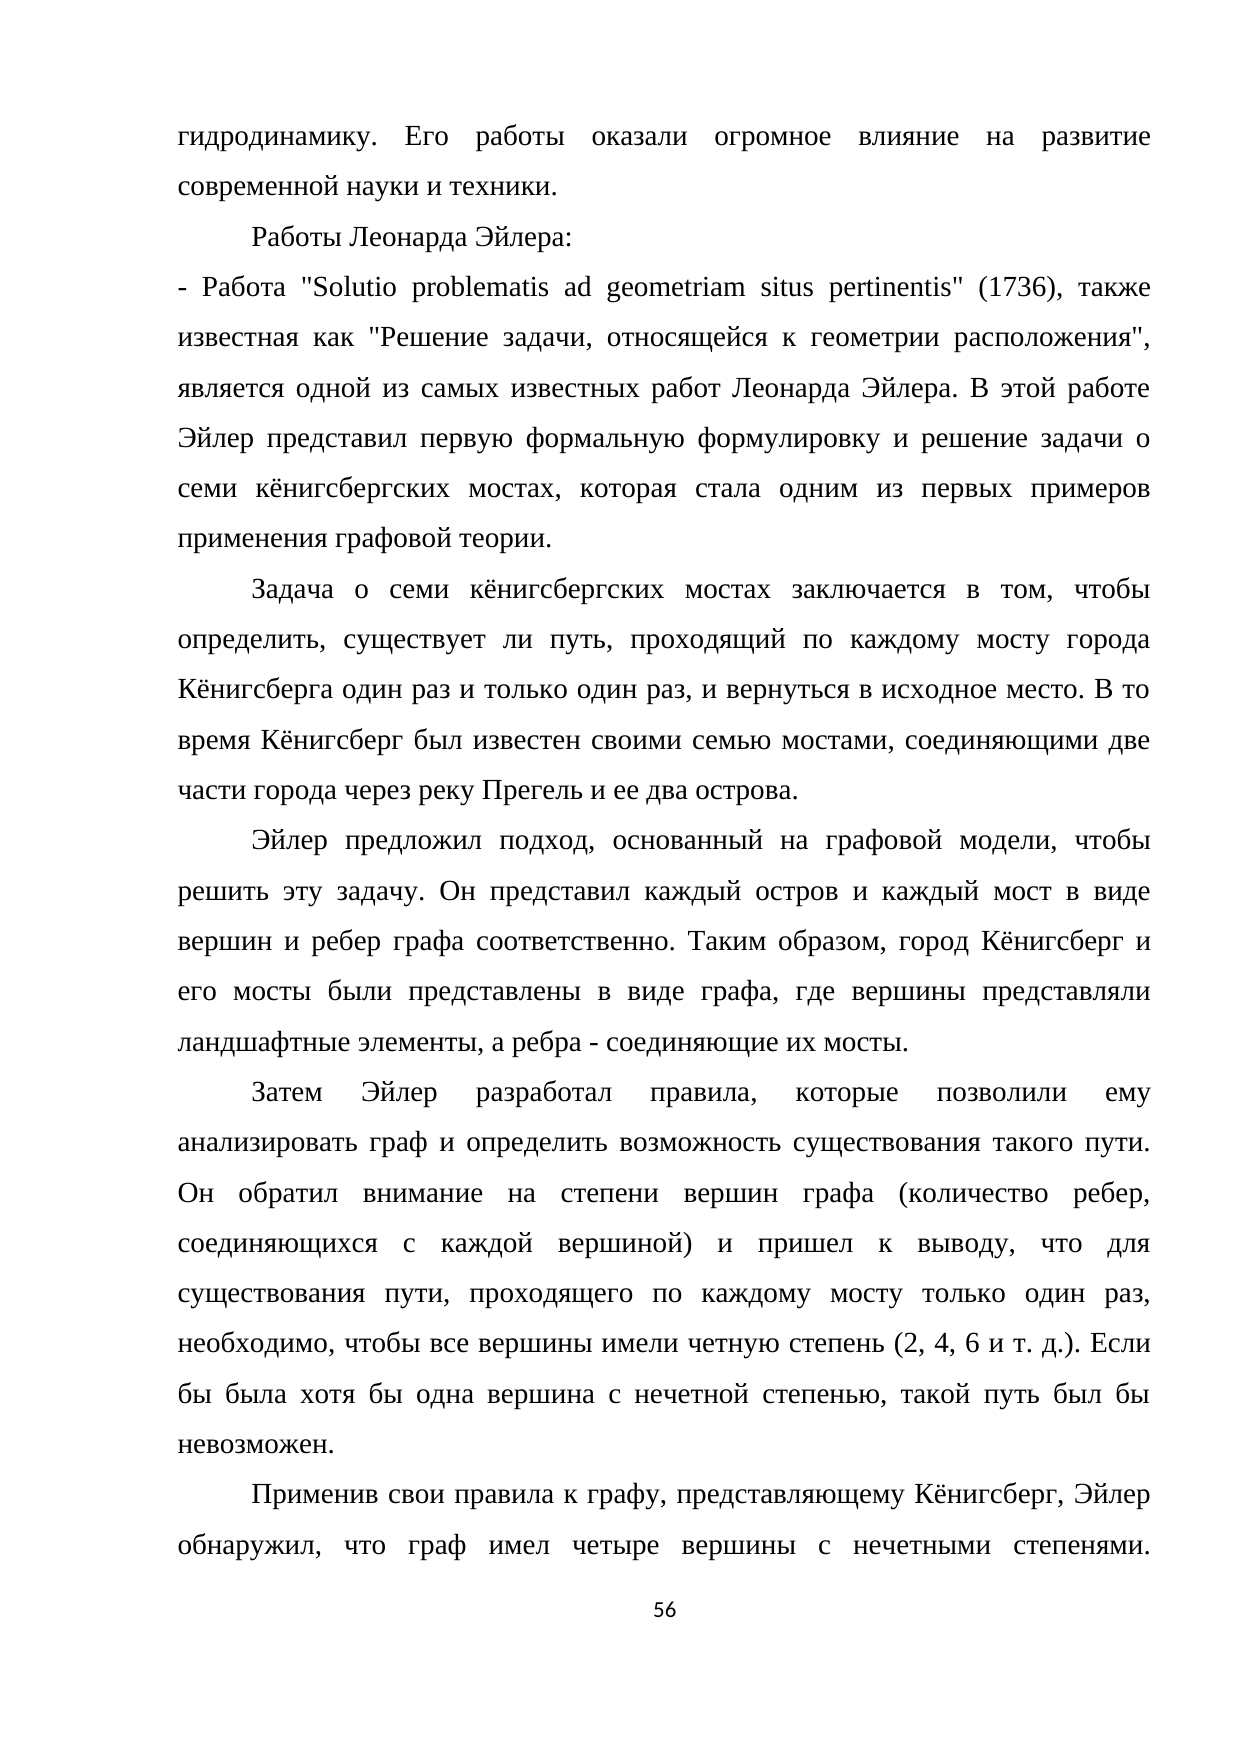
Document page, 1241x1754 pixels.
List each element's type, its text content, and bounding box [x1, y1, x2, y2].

text Затем Эйлер разработал правила, которые позволили ему анализировать граф и определить возможность существования такого пути. Он обратил внимание на степени вершин графа (количество ребер, соединяющихся с каждой вершиной) и пришел к выводу, что для существования пути, проходящего по каждому мосту только один раз, необходимо, чтобы все вершины имели четную степень (2, 4, 6 и т. д.). Если бы была хотя бы одна вершина с нечетной степенью, такой путь был бы невозможен. [177, 1074, 1152, 1460]
text Работы Леонарда Эйлера: [177, 219, 1152, 252]
text Эйлер предложил подход, основанный на графовой модели, чтобы решить эту задачу. Он представил каждый остров и каждый мост в виде вершин и ребер графа соответственно. Таким образом, город Кёнигсберг и его мосты были представлены в виде графа, где вершины представляли ландшафтные элементы, а ребра - соединяющие их мосты. [177, 822, 1152, 1057]
text - Работа "Solutio problematis ad geometriam situs pertinentis" (1736), также известная как "Решение задачи, относящейся к геометрии расположения", является одной из самых известных работ Леонарда Эйлера. В этой работе Эйлер представил первую формальную формулировку и решение задачи о семи кёнигсбергских мостах, которая стала одним из первых примеров применения графовой теории. [177, 269, 1152, 554]
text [177, 1477, 1152, 1560]
text Задача о семи кёнигсбергских мостах заключается в том, чтобы определить, существует ли путь, проходящий по каждому мосту города Кёнигсберга один раз и только один раз, и вернуться в исходное место. В то время Кёнигсберг был известен своими семью мостами, соединяющими две части города через реку Прегель и ее два острова. [177, 571, 1152, 806]
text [177, 118, 1152, 202]
